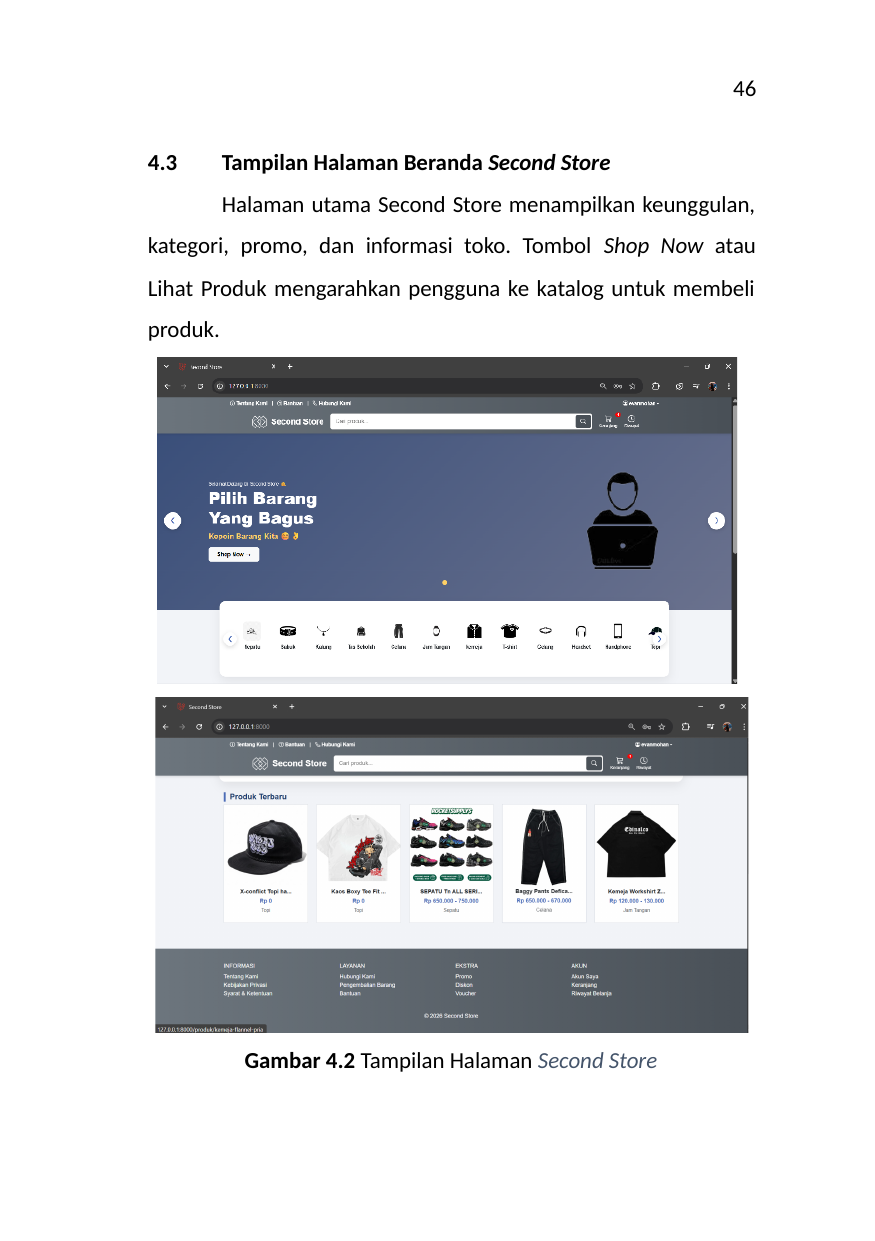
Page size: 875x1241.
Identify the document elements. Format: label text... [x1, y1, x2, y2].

text Gambar 4.2 Tampilan Halaman Second Store [148, 1047, 756, 1074]
picture [157, 357, 738, 684]
picture [155, 697, 749, 1033]
text Halaman utama Second Store menampilkan keunggulan, kategori, promo, dan informasi toko. Tombol Shop Now atau Lihat Produk mengarahkan pengguna ke katalog untuk membeli produk. [148, 190, 756, 344]
subtitle Tampilan Halaman Beranda Second Store [148, 148, 756, 176]
